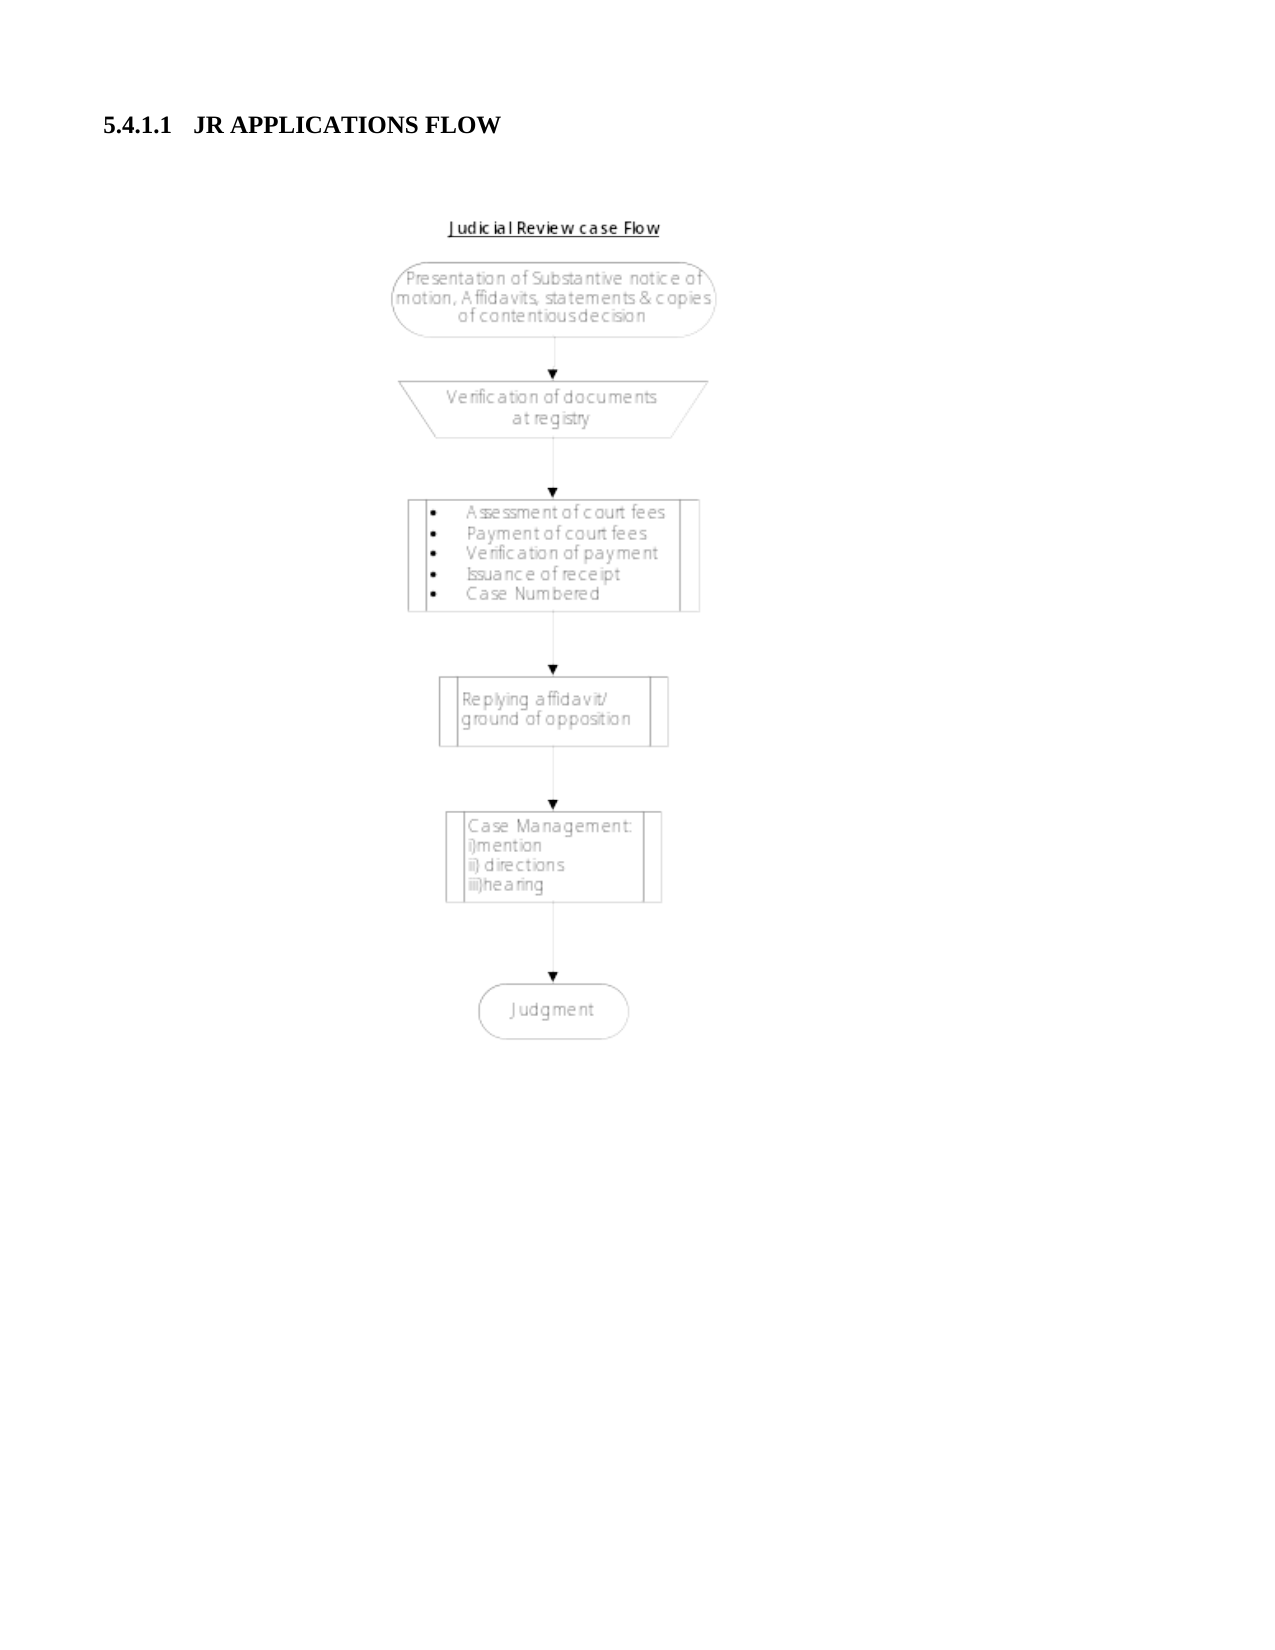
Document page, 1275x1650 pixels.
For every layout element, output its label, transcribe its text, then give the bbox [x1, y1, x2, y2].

subtitle JR APPLICATIONS FLOW [103, 110, 1191, 139]
